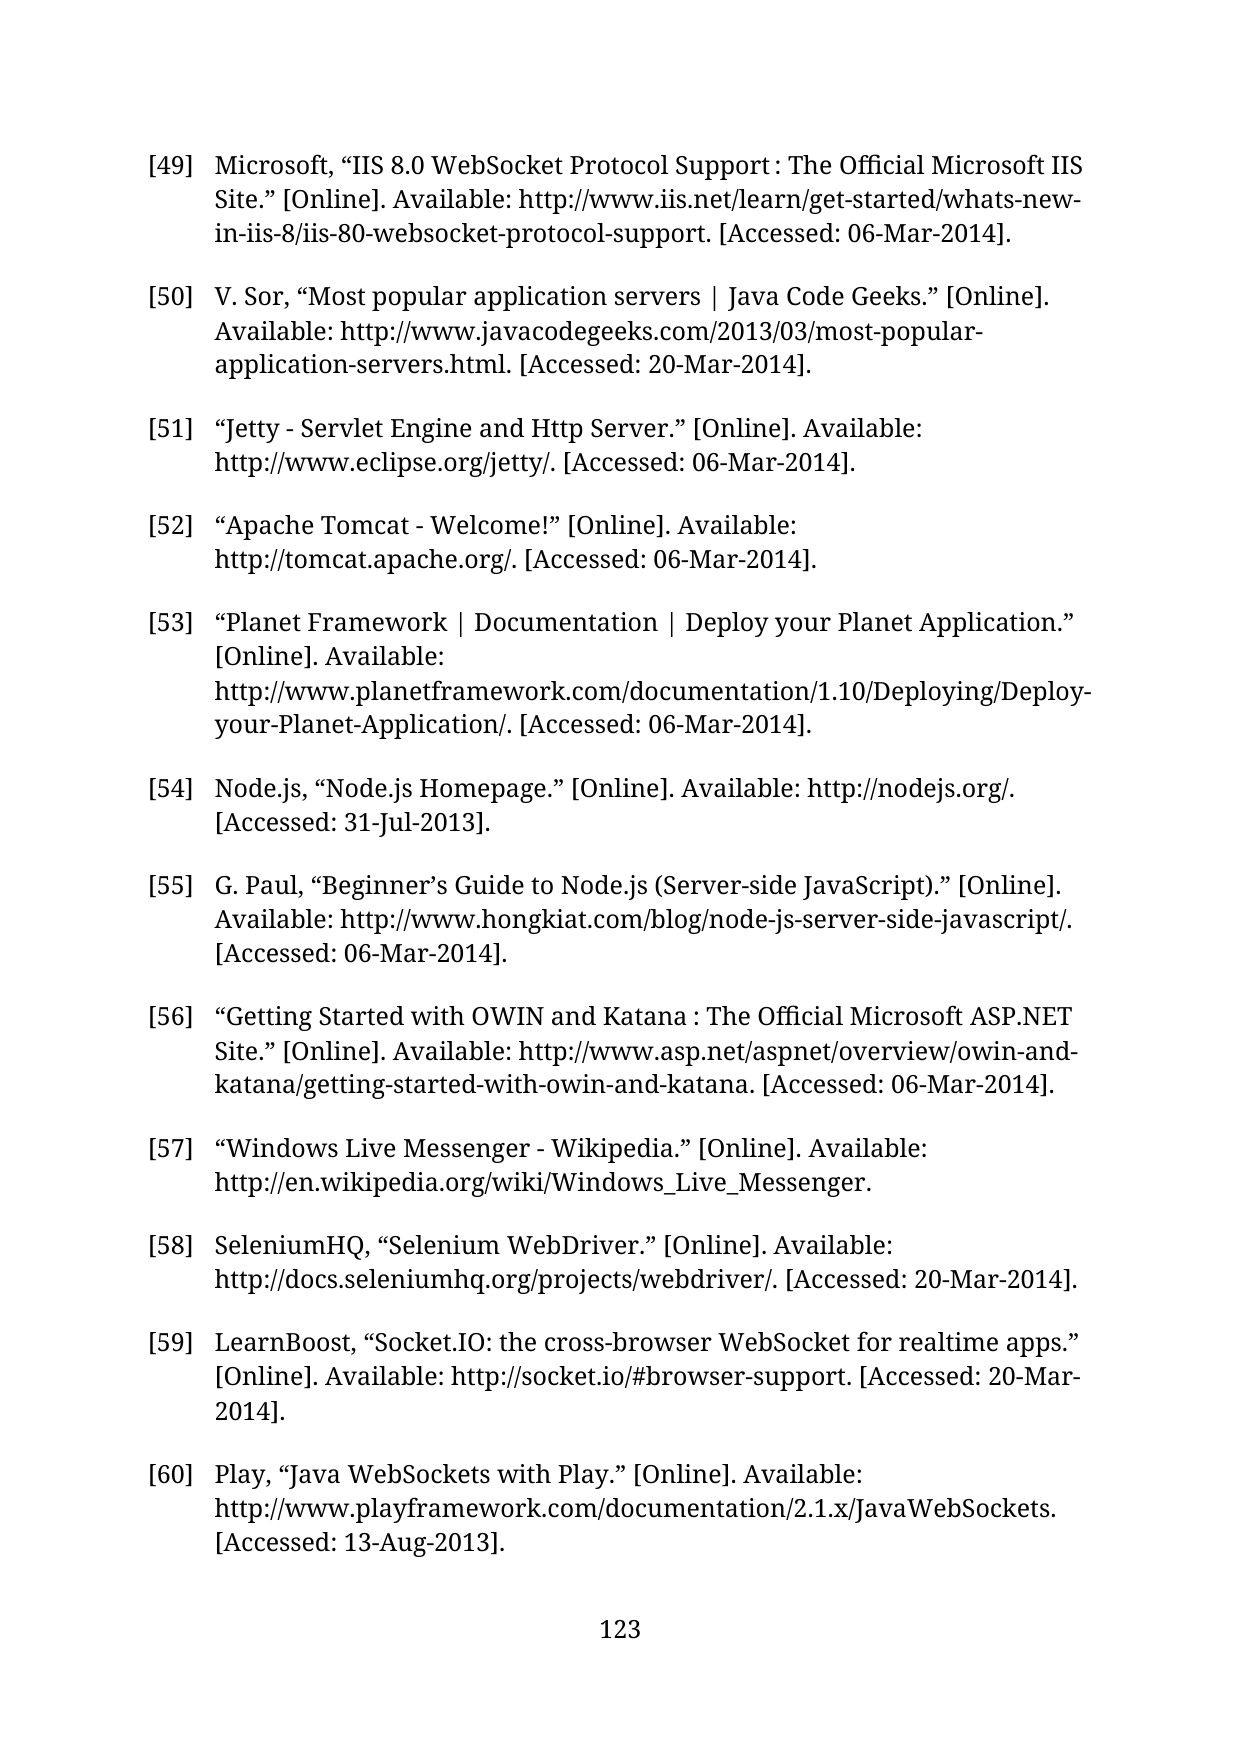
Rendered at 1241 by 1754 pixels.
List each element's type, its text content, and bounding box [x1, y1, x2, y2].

text [54] Node.js, “Node.js Homepage.” [Online]. Available: http://nodejs.org/. [Accessed: 31-Jul-2013]. [148, 770, 1092, 838]
text [58] SeleniumHQ, “Selenium WebDriver.” [Online]. Available: http://docs.seleniumhq.org/projects/webdriver/. [Accessed: 20-Mar-2014]. [148, 1228, 1092, 1296]
text [60] Play, “Java WebSockets with Play.” [Online]. Available: http://www.playframework.com/documentation/2.1.x/JavaWebSockets. [Accessed: 13-Aug-2013]. [148, 1456, 1092, 1558]
text [52] “Apache Tomcat - Welcome!” [Online]. Available: http://tomcat.apache.org/. [Accessed: 06-Mar-2014]. [148, 508, 1092, 576]
text [51] “Jetty - Servlet Engine and Http Server.” [Online]. Available: http://www.eclipse.org/jetty/. [Accessed: 06-Mar-2014]. [148, 410, 1092, 478]
text [55] G. Paul, “Beginner’s Guide to Node.js (Server-side JavaScript).” [Online]. Available: http://www.hongkiat.com/blog/node-js-server-side-javascript/. [Accessed: 06-Mar-2014]. [148, 868, 1092, 970]
text [50] V. Sor, “Most popular application servers | Java Code Geeks.” [Online]. Available: http://www.javacodegeeks.com/2013/03/most-popular-application-servers.html. [Accessed: 20-Mar-2014]. [148, 279, 1092, 381]
text [59] LearnBoost, “Socket.IO: the cross-browser WebSocket for realtime apps.” [Online]. Available: http://socket.io/#browser-support. [Accessed: 20-Mar-2014]. [148, 1325, 1092, 1427]
text [57] “Windows Live Messenger - Wikipedia.” [Online]. Available: http://en.wikipedia.org/wiki/Windows_Live_Messenger. [148, 1130, 1092, 1198]
text [49] Microsoft, “IIS 8.0 WebSocket Protocol Support : The Official Microsoft IIS Site.” [Online]. Available: http://www.iis.net/learn/get-started/whats-new-in-iis-8/iis-80-websocket-protocol-support. [Accessed: 06-Mar-2014]. [148, 148, 1092, 250]
text [53] “Planet Framework | Documentation | Deploy your Planet Application.” [Online]. Available: http://www.planetframework.com/documentation/1.10/Deploying/Deploy-your-Planet-Application/. [Accessed: 06-Mar-2014]. [148, 605, 1092, 741]
text [56] “Getting Started with OWIN and Katana : The Official Microsoft ASP.NET Site.” [Online]. Available: http://www.asp.net/aspnet/overview/owin-and-katana/getting-started-with-owin-and-katana. [Accessed: 06-Mar-2014]. [148, 999, 1092, 1101]
